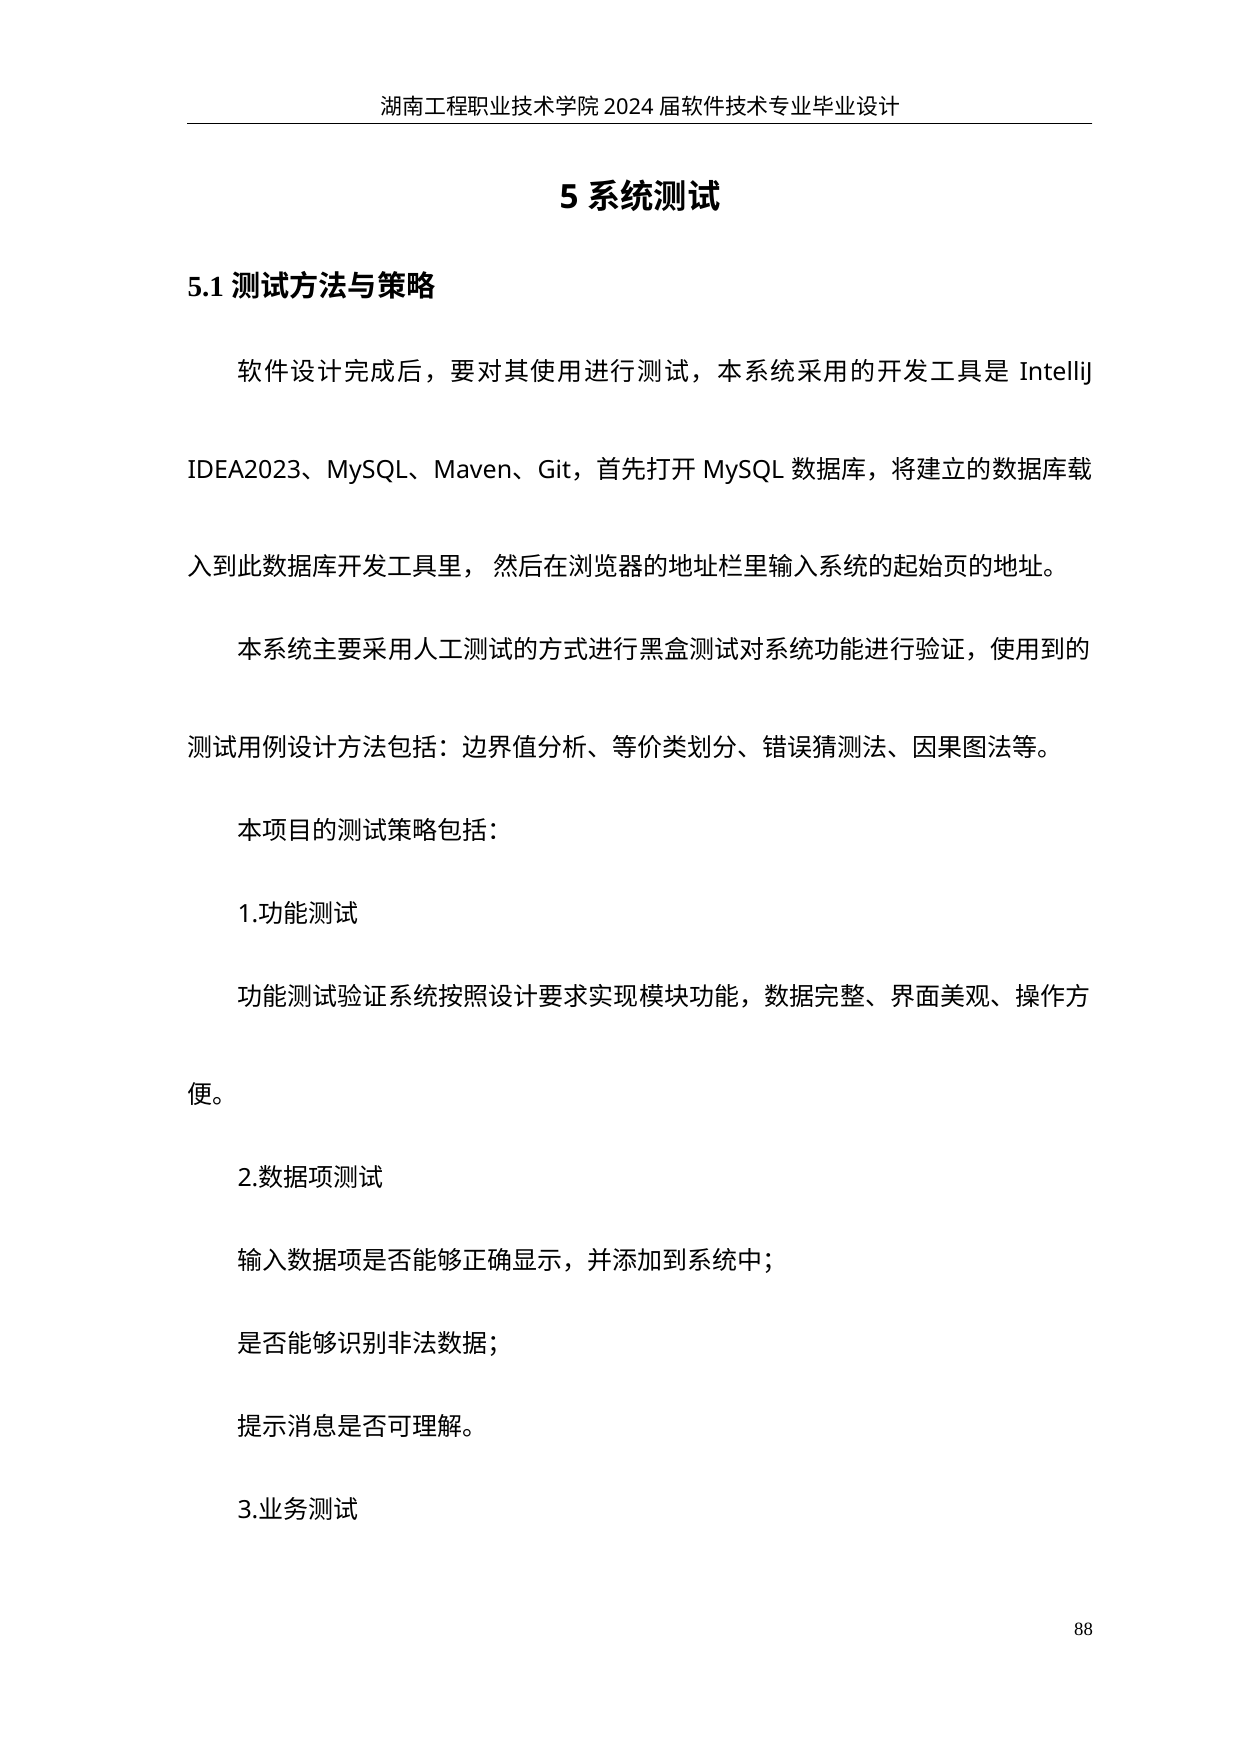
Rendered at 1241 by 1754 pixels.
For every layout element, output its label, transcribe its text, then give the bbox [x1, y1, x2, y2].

text 3.业务测试 [187, 1475, 1092, 1540]
text 输入数据项是否能够正确显示，并添加到系统中； [187, 1226, 1092, 1291]
subtitle 5.1 测试方法与策略 [187, 251, 1092, 316]
text 本项目的测试策略包括： [187, 796, 1092, 861]
text 功能测试验证系统按照设计要求实现模块功能，数据完整、界面美观、操作方便。 [187, 962, 1092, 1125]
text 提示消息是否可理解。 [187, 1392, 1092, 1457]
text 1.功能测试 [187, 879, 1092, 944]
text 软件设计完成后，要对其使用进行测试，本系统采用的开发工具是 IntelliJ IDEA2023、MySQL、Maven、Git，首先打开 MySQL 数据库，将建立的数据库载入到此数据库开发工具里， 然后在浏览器的地址栏里输入系统的起始页的地址。 [187, 337, 1092, 597]
text 2.数据项测试 [187, 1143, 1092, 1208]
text 是否能够识别非法数据； [187, 1309, 1092, 1374]
text 本系统主要采用人工测试的方式进行黑盒测试对系统功能进行验证，使用到的测试用例设计方法包括：边界值分析、等价类划分、错误猜测法、因果图法等。 [187, 615, 1092, 778]
subtitle 5 系统测试 [187, 162, 1092, 227]
